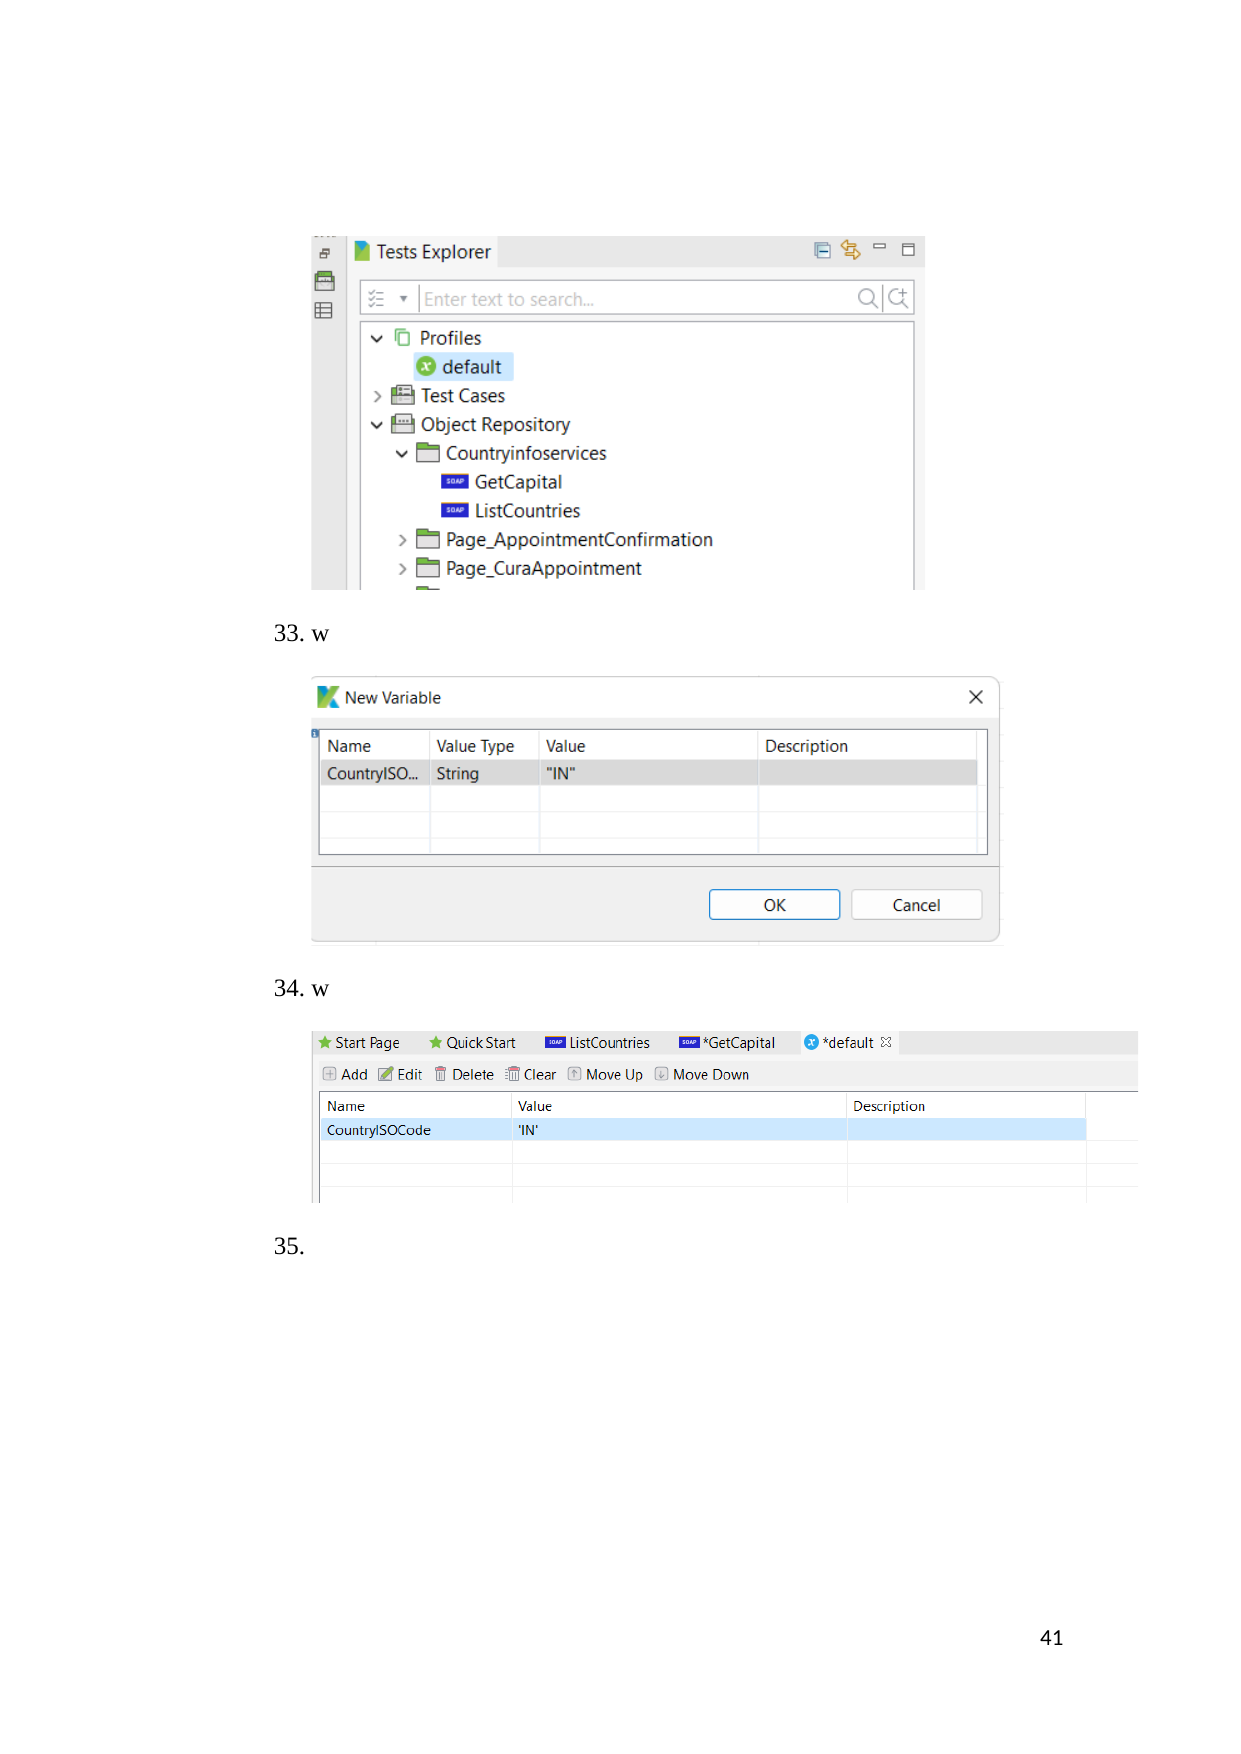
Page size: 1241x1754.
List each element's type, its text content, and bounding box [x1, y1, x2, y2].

list w [274, 973, 1063, 1002]
picture [311, 675, 1004, 946]
picture [311, 236, 926, 590]
picture [311, 1031, 1139, 1203]
list w [274, 618, 1063, 647]
